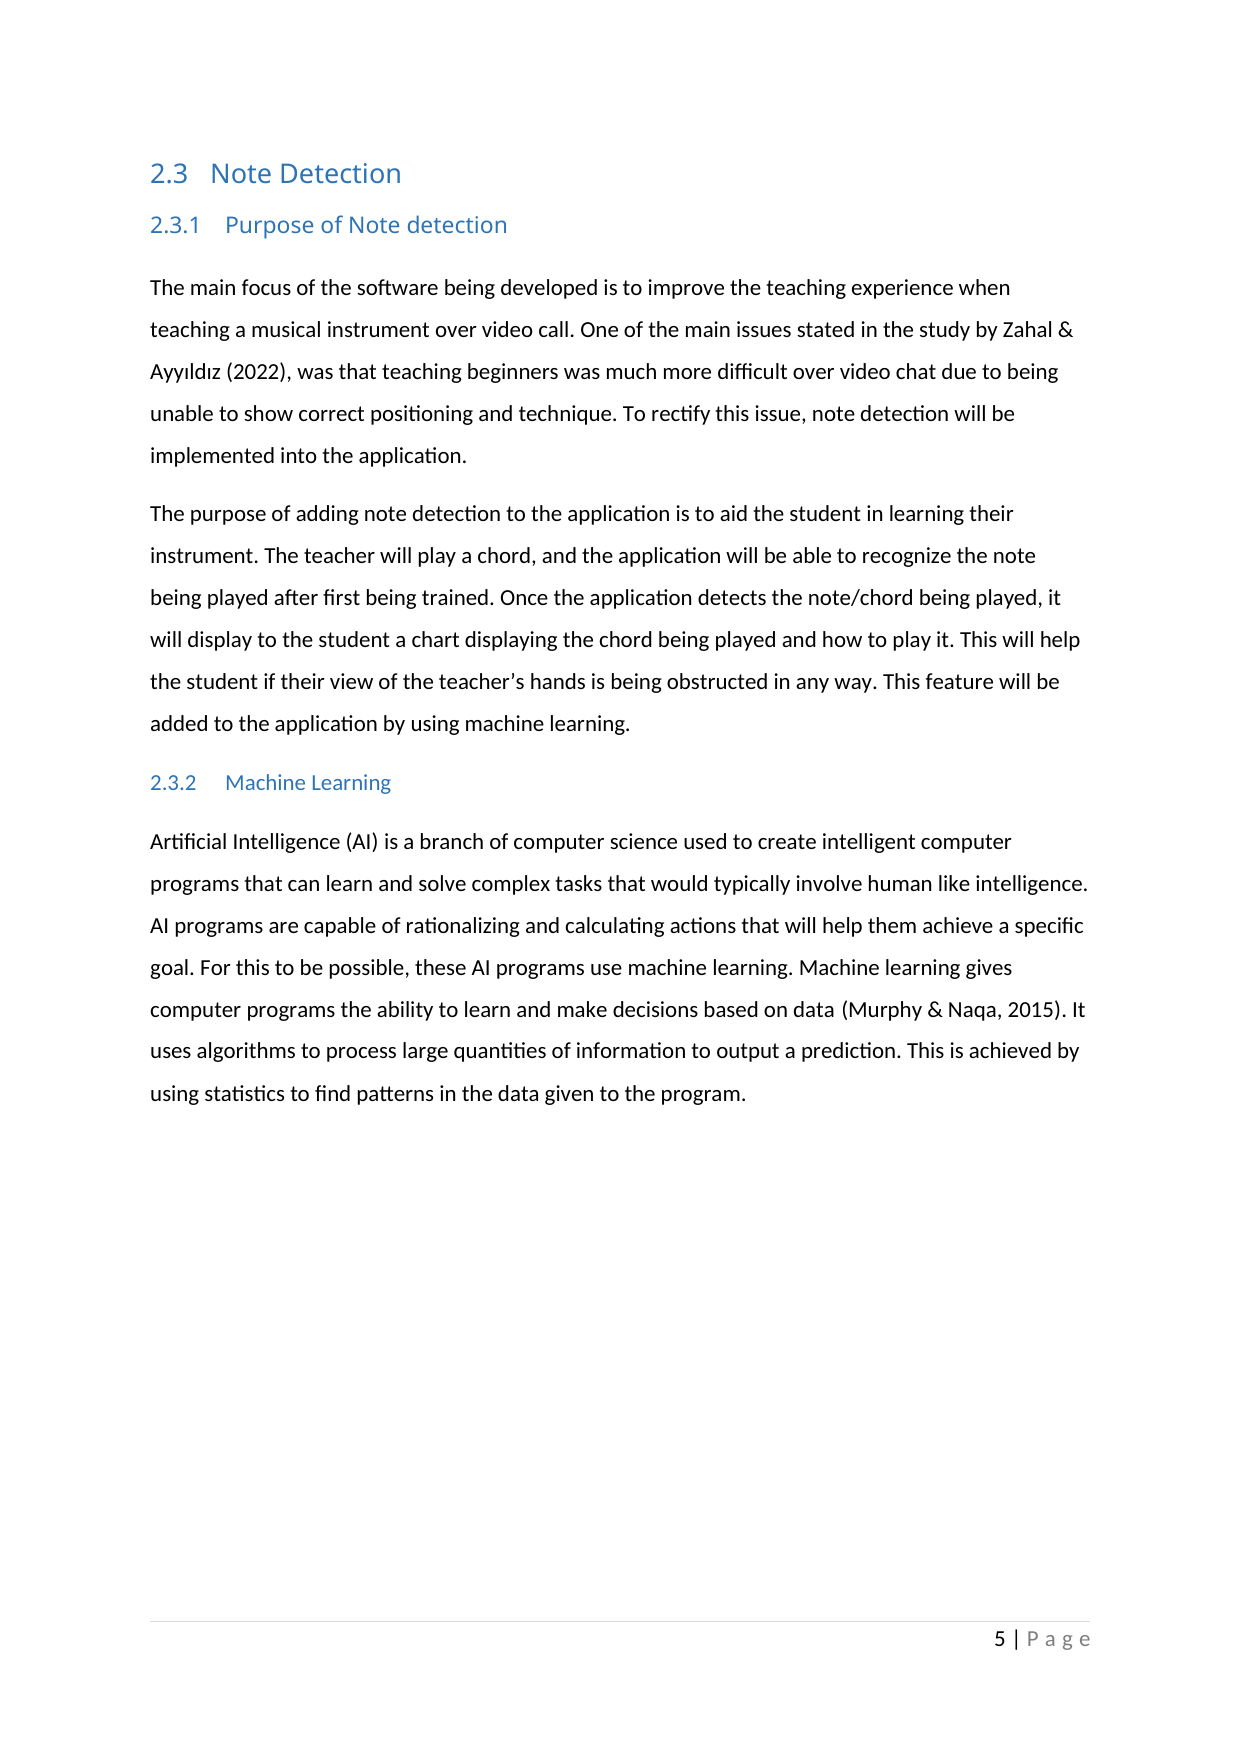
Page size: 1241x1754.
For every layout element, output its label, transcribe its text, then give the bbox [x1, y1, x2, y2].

subtitle Purpose of Note detection [150, 209, 1090, 241]
text The purpose of adding note detection to the application is to aid the student in learning their instrument. The teacher will play a chord, and the application will be able to recognize the note being played after first being trained. Once the application detects the note/chord being played, it will display to the student a chart displaying the chord being played and how to play it. This will help the student if their view of the teacher’s hands is being obstructed in any way. This feature will be added to the application by using machine learning. [150, 499, 1090, 737]
text The main focus of the software being developed is to improve the teaching experience when teaching a musical instrument over video call. One of the main issues stated in the study by Zahal & Ayyıldız (2022), was that teaching beginners was much more difficult over video chat due to being unable to show correct positioning and technique. To rectify this issue, note detection will be implemented into the application. [150, 273, 1090, 469]
subtitle Machine Learning [150, 768, 1090, 796]
text Artificial Intelligence (AI) is a branch of computer science used to create intelligent computer programs that can learn and solve complex tasks that would typically involve human like intelligence. AI programs are capable of rationalizing and calculating actions that will help them achieve a specific goal. For this to be possible, these AI programs use machine learning. Machine learning gives computer programs the ability to learn and make decisions based on data . It uses algorithms to process large quantities of information to output a prediction. This is achieved by using statistics to find patterns in the data given to the program. [150, 827, 1090, 1107]
subtitle Note Detection [150, 154, 1090, 191]
